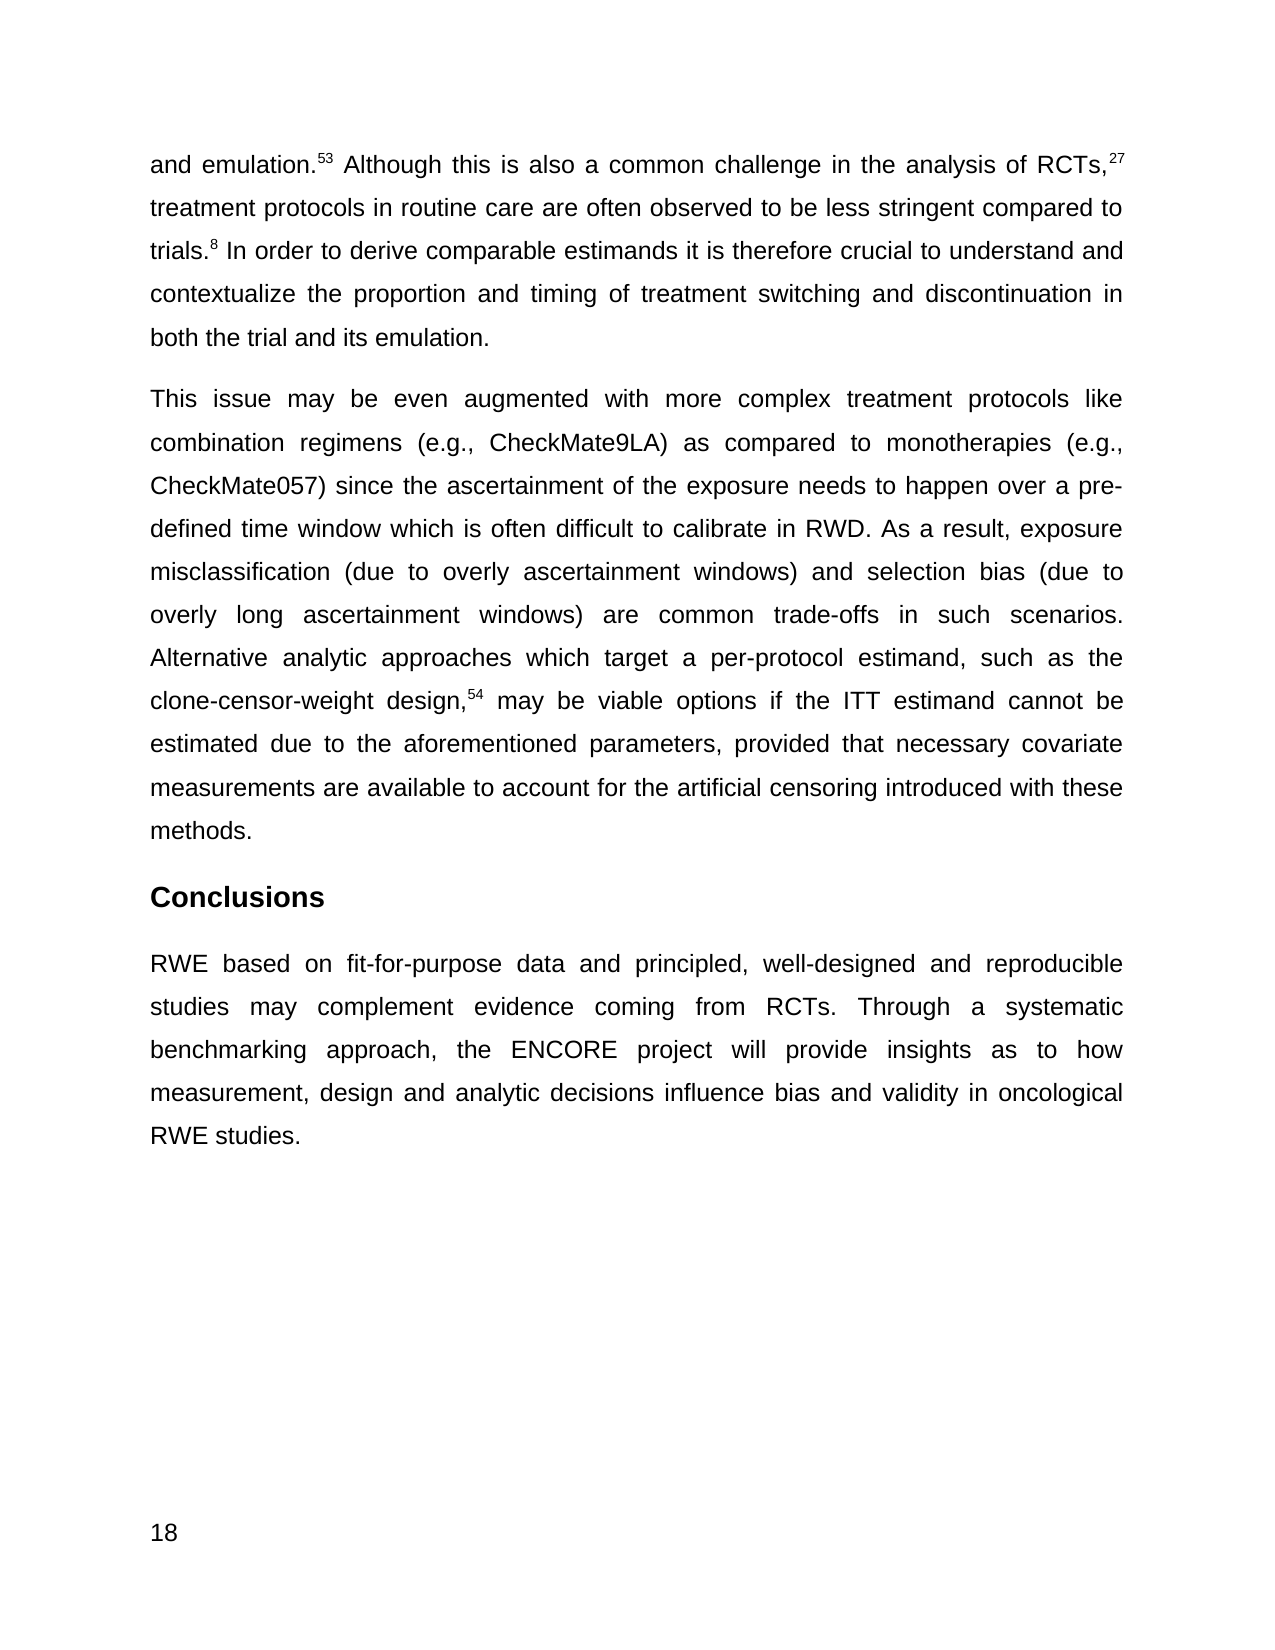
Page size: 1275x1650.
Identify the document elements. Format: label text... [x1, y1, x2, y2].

subtitle Conclusions [150, 879, 1125, 913]
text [150, 150, 1125, 351]
text RWE based on fit-for-purpose data and principled, well-designed and reproducible studies may complement evidence coming from RCTs. Through a systematic benchmarking approach, the ENCORE project will provide insights as to how measurement, design and analytic decisions influence bias and validity in oncological RWE studies. [150, 949, 1125, 1150]
text This issue may be even augmented with more complex treatment protocols like combination regimens (e.g., CheckMate9LA) as compared to monotherapies (e.g., CheckMate057) since the ascertainment of the exposure needs to happen over a pre-defined time window which is often difficult to calibrate in RWD. As a result, exposure misclassification (due to overly ascertainment windows) and selection bias (due to overly long ascertainment windows) are common trade-offs in such scenarios. Alternative analytic approaches which target a per-protocol estimand, such as the clone-censor-weight design,54 may be viable options if the ITT estimand cannot be estimated due to the aforementioned parameters, provided that necessary covariate measurements are available to account for the artificial censoring introduced with these methods. [150, 384, 1125, 844]
